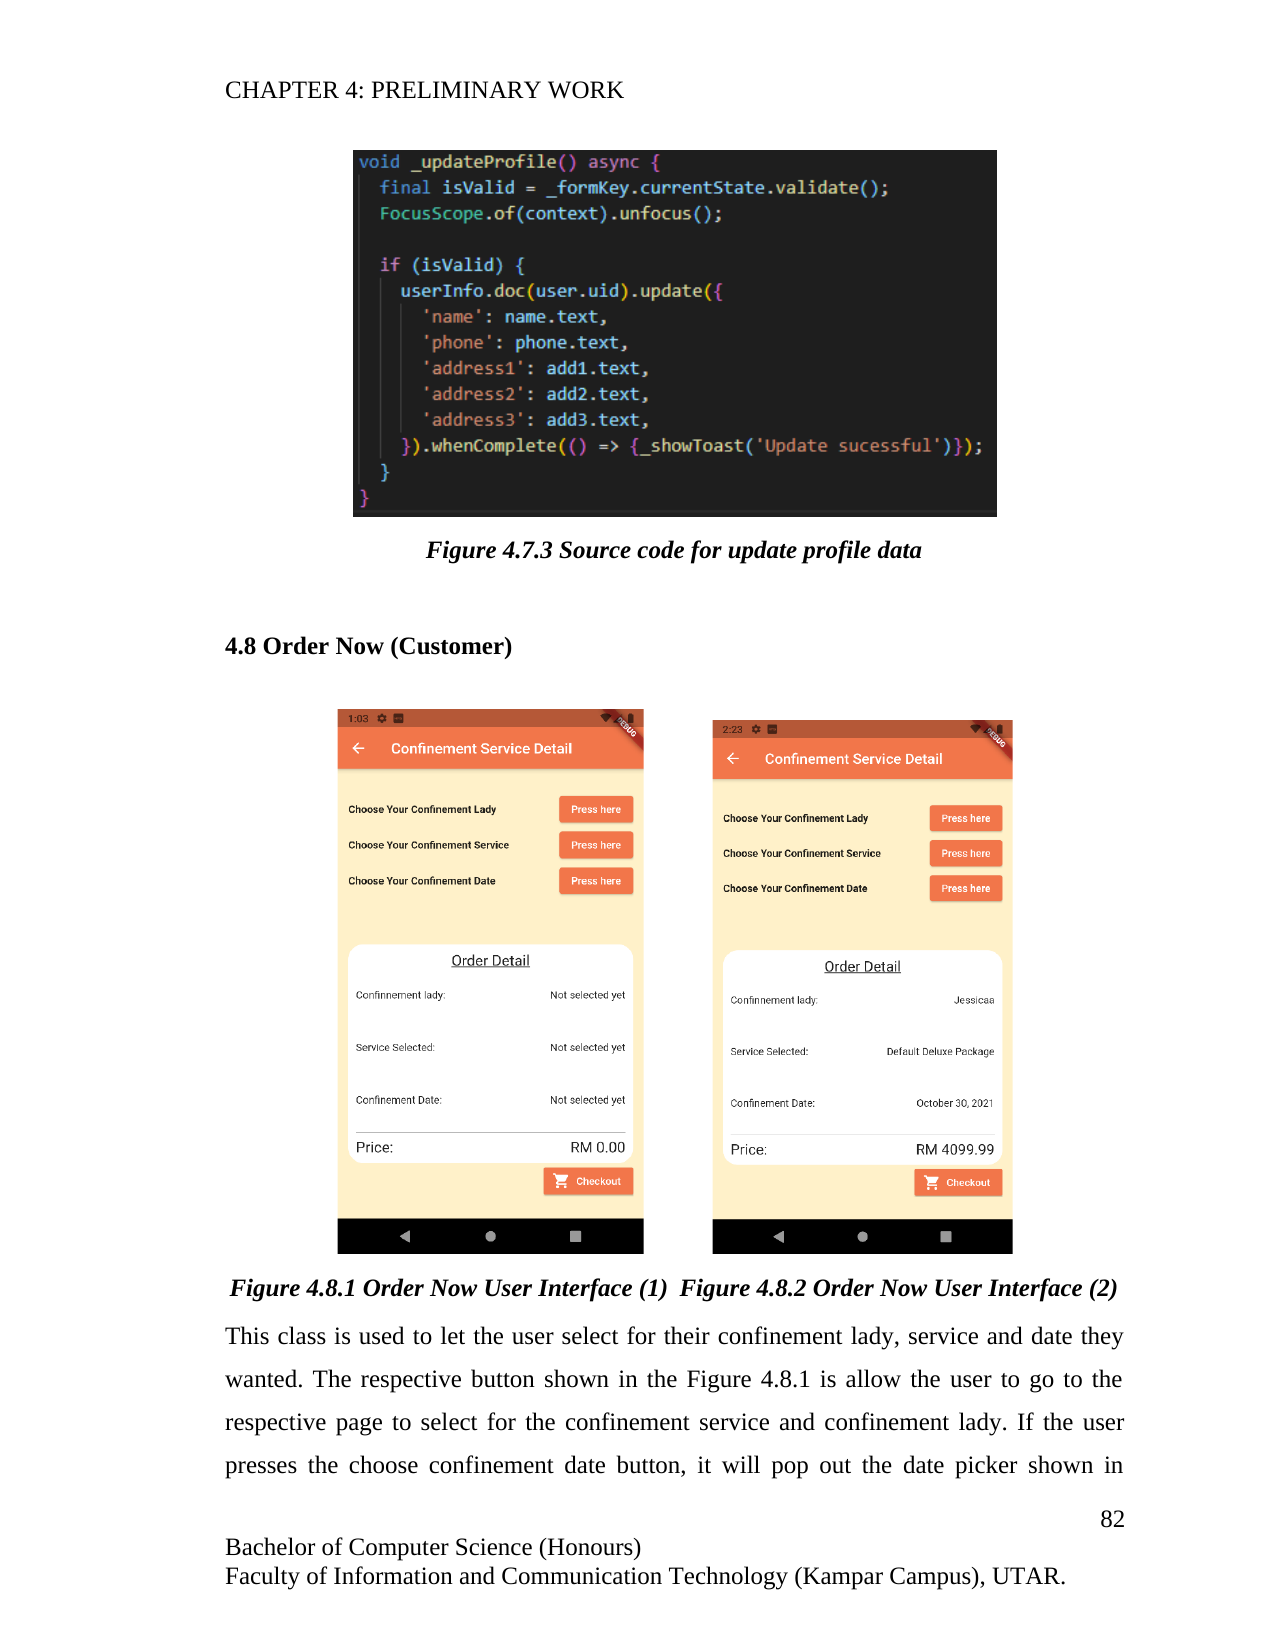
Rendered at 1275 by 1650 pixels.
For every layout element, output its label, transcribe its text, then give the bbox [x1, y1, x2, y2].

text Figure 4.7.3 Source code for update profile data [225, 535, 1125, 564]
picture [712, 720, 1013, 1254]
picture [337, 709, 644, 1254]
text Figure 4.8.1 Order Now User Interface (1) Figure 4.8.2 Order Now User Interface (2) [225, 1273, 1125, 1302]
subtitle 4.8 Order Now (Customer) [225, 631, 1125, 659]
picture [353, 150, 997, 517]
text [225, 1321, 1125, 1479]
